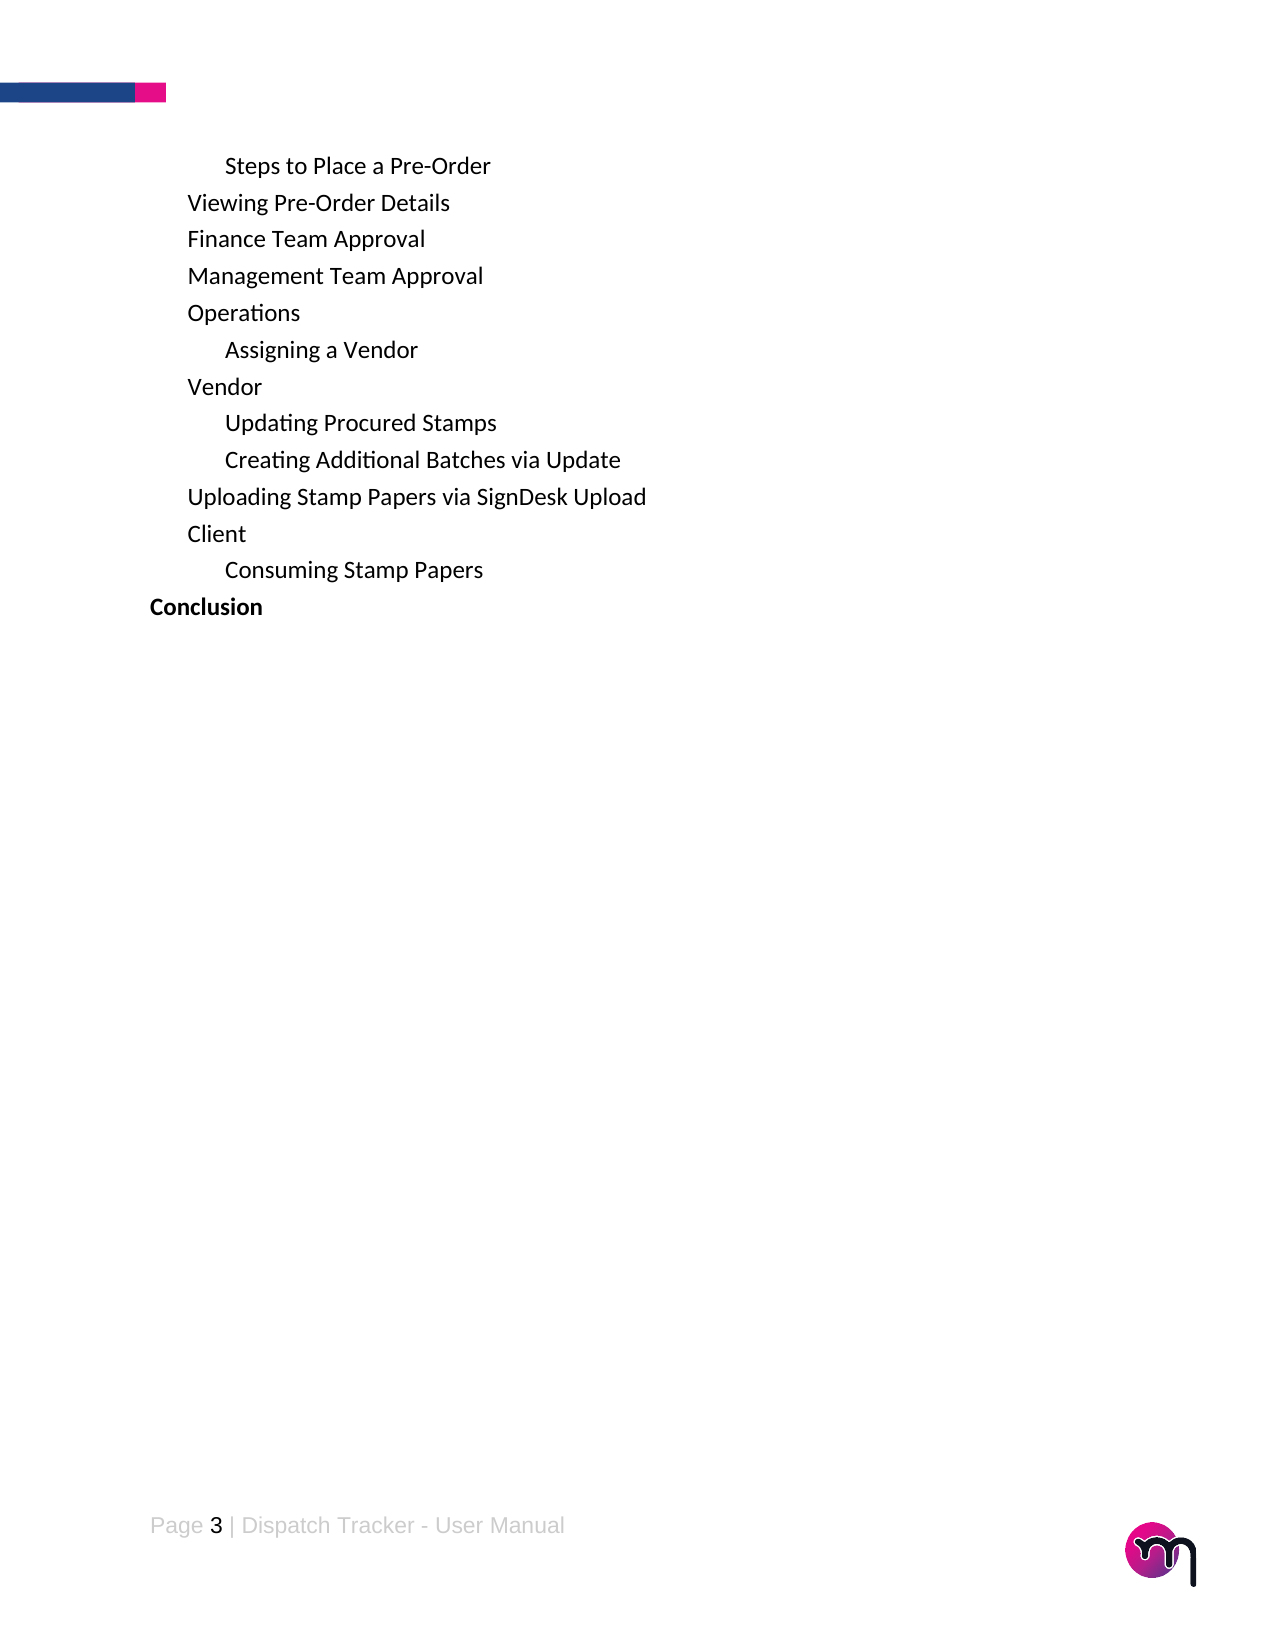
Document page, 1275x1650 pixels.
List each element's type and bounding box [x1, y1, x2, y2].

picture [1125, 1522, 1197, 1587]
